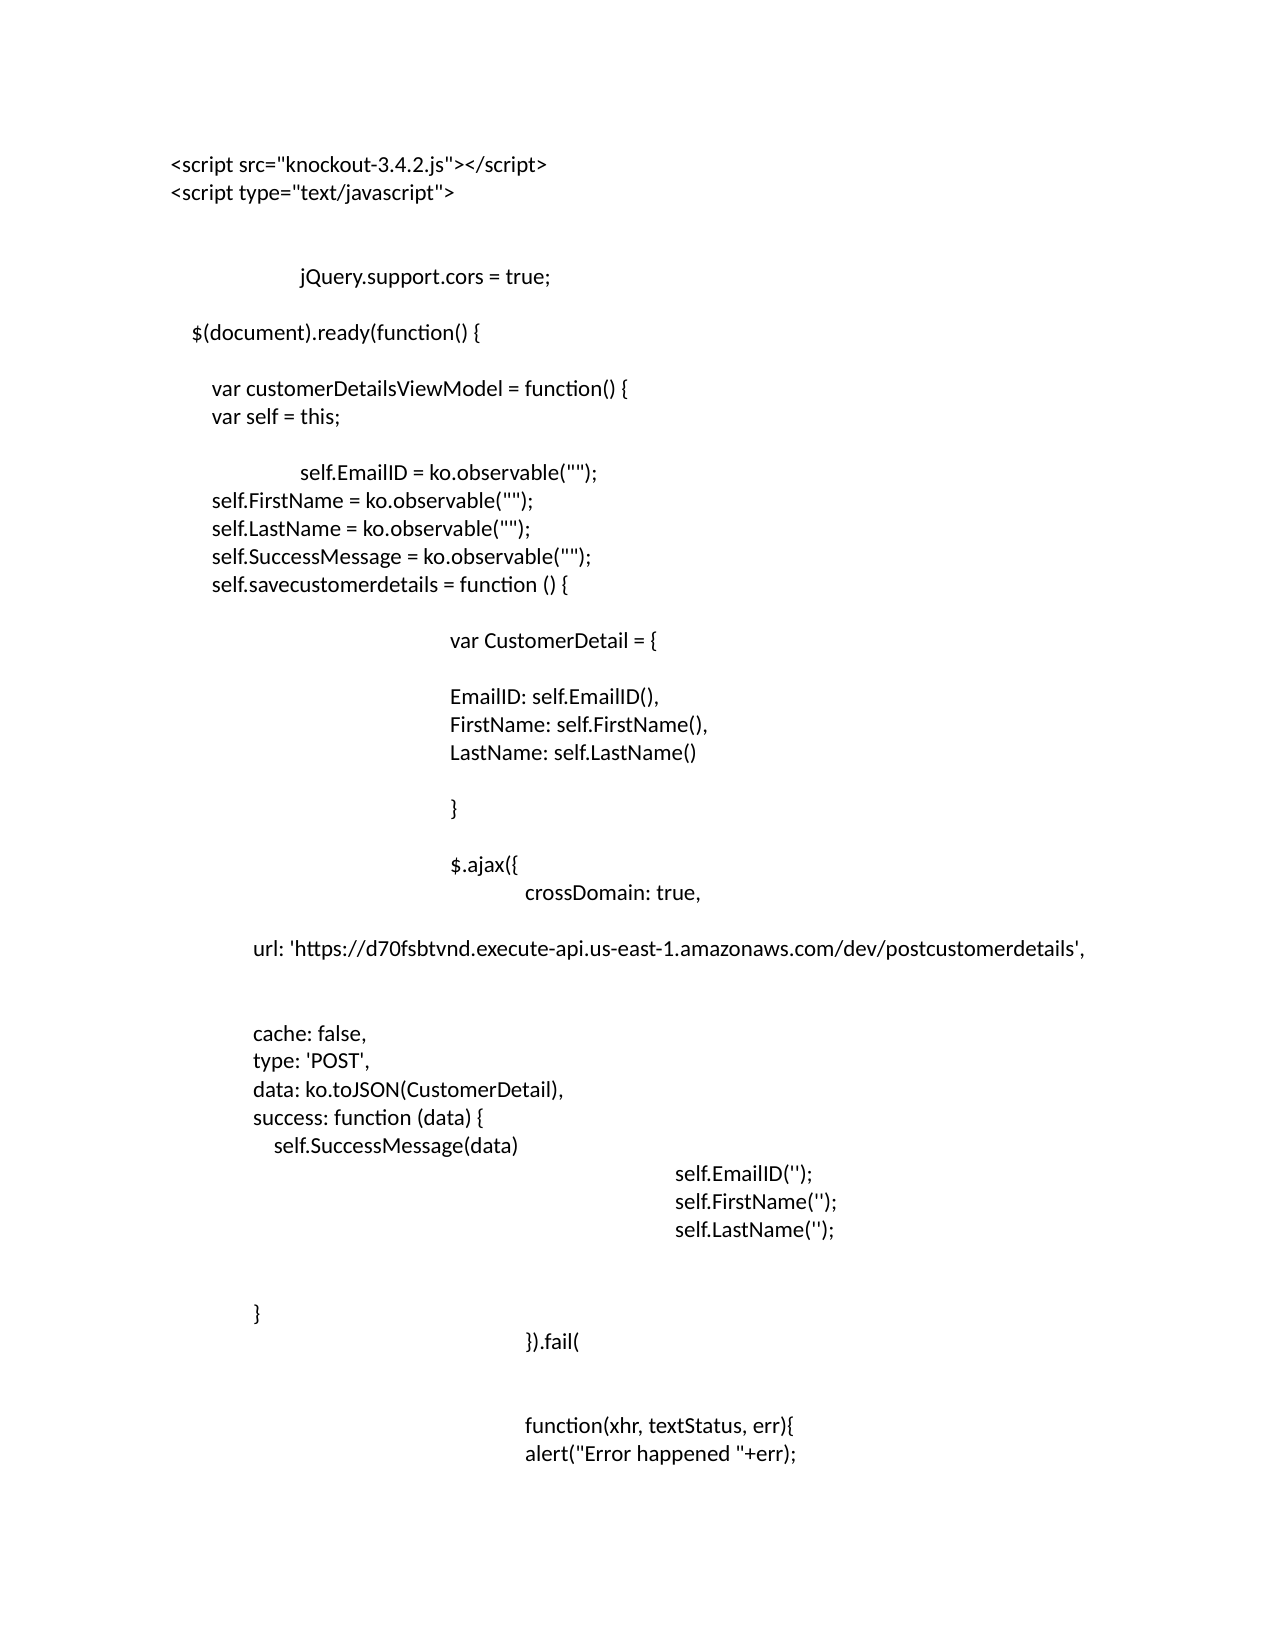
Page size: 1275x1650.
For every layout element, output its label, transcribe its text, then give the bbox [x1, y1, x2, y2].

text self.FirstName = ko.observable(""); [150, 486, 1125, 514]
text var customerDetailsViewModel = function() { [150, 374, 1125, 402]
text url: 'https://d70fsbtvnd.execute-api.us-east-1.amazonaws.com/dev/postcustomerdetails', [150, 934, 1125, 963]
text } [150, 1299, 1125, 1327]
text cache: false, [150, 1019, 1125, 1047]
text self.LastName(''); [150, 1215, 1125, 1243]
text self.EmailID(''); [150, 1159, 1125, 1187]
text <script src="knockout-3.4.2.js"></script> [150, 150, 1125, 178]
text self.LastName = ko.observable(""); [150, 514, 1125, 542]
text self.savecustomerdetails = function () { [150, 570, 1125, 598]
text self.EmailID = ko.observable(""); [150, 458, 1125, 486]
text LastName: self.LastName() [150, 738, 1125, 766]
text function(xhr, textStatus, err){ [150, 1411, 1125, 1439]
text data: ko.toJSON(CustomerDetail), [150, 1075, 1125, 1103]
text $(document).ready(function() { [150, 318, 1125, 346]
text FirstName: self.FirstName(), [150, 710, 1125, 738]
text self.SuccessMessage = ko.observable(""); [150, 542, 1125, 570]
text <script type="text/javascript"> [150, 178, 1125, 206]
text } [150, 794, 1125, 822]
text alert("Error happened "+err); [150, 1439, 1125, 1467]
text self.SuccessMessage(data) [150, 1131, 1125, 1159]
text }).fail( [150, 1327, 1125, 1355]
text crossDomain: true, [150, 878, 1125, 907]
text success: function (data) { [150, 1103, 1125, 1131]
text EmailID: self.EmailID(), [150, 682, 1125, 710]
text var CustomerDetail = { [150, 626, 1125, 654]
text var self = this; [150, 402, 1125, 430]
text jQuery.support.cors = true; [150, 262, 1125, 290]
text type: 'POST', [150, 1047, 1125, 1075]
text $.ajax({ [150, 851, 1125, 878]
text self.FirstName(''); [150, 1187, 1125, 1215]
